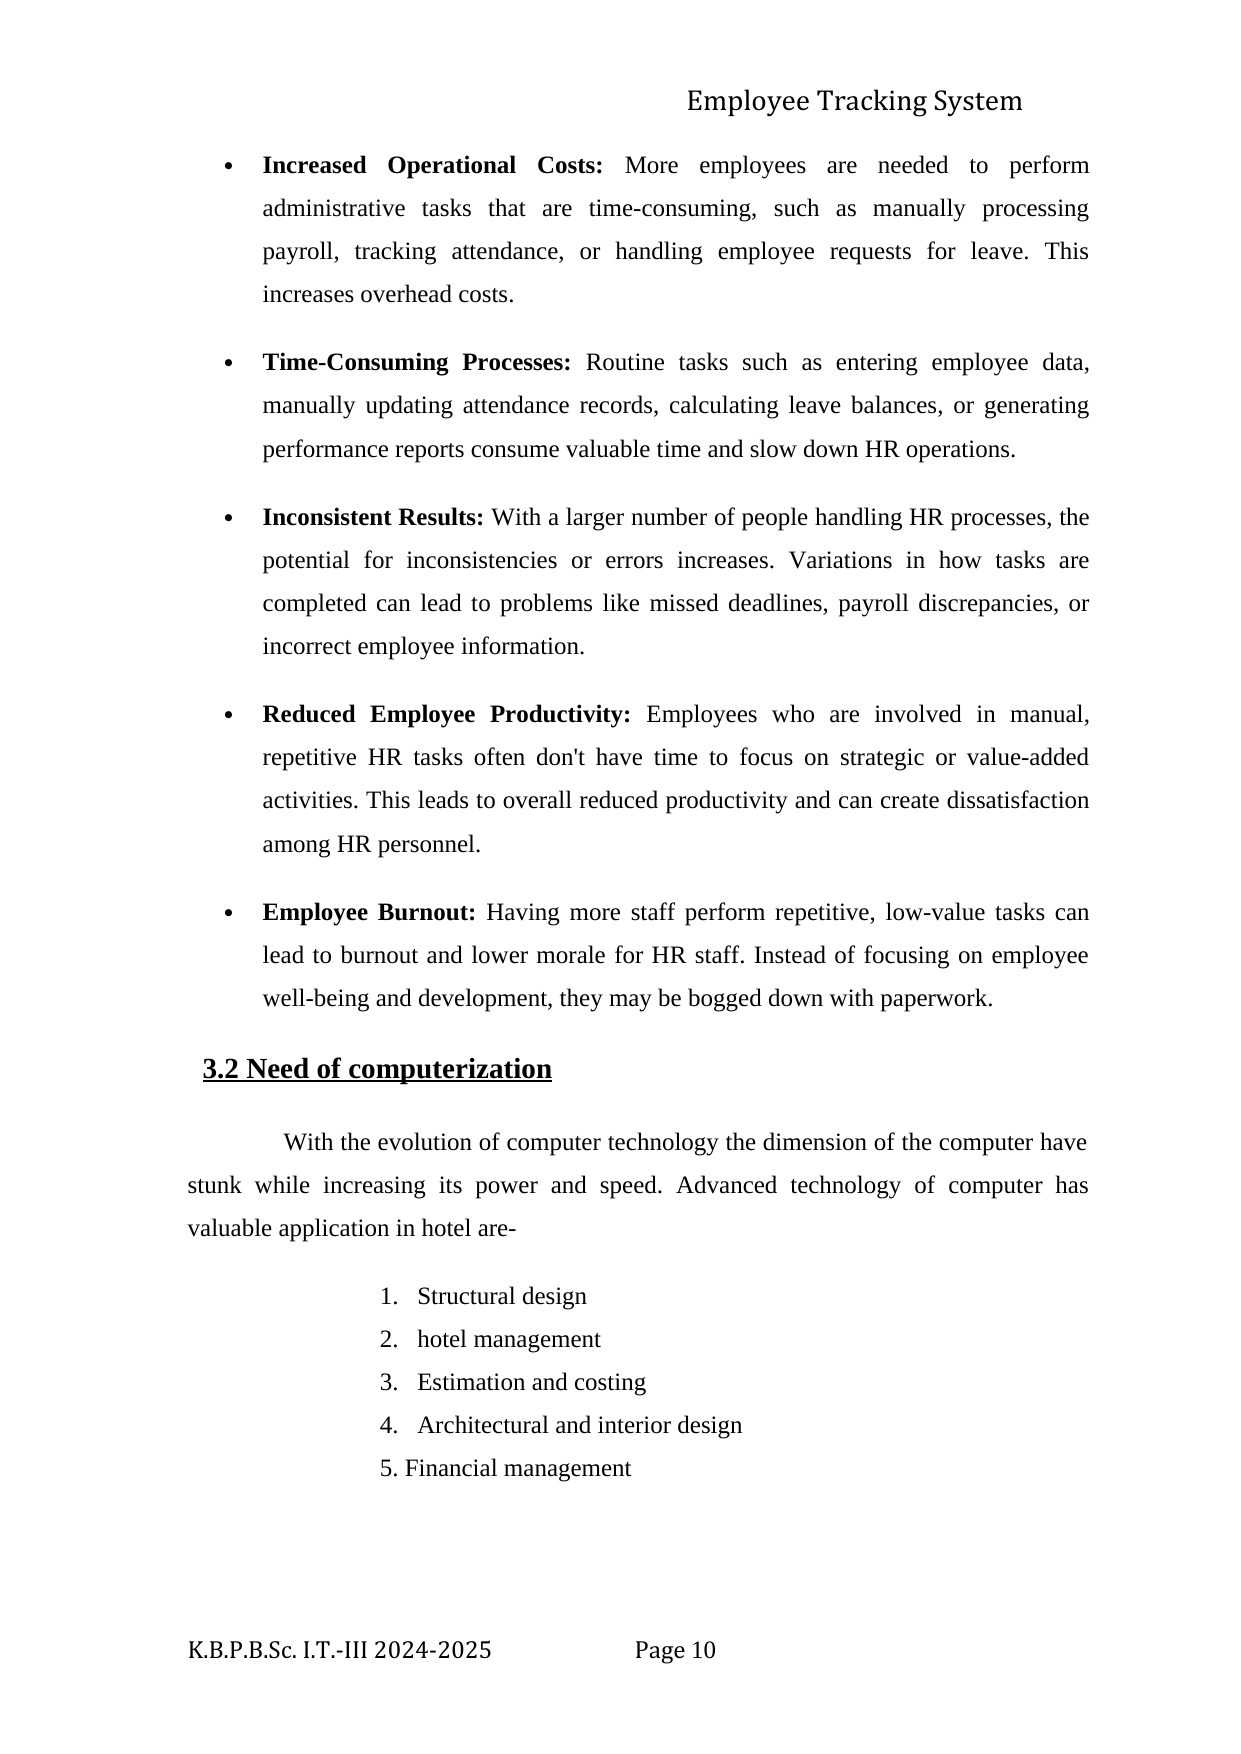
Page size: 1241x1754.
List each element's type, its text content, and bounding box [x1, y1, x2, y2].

list Inconsistent Results: With a larger number of people handling HR processes, the potential for inconsistencies or errors increases. Variations in how tasks are completed can lead to problems like missed deadlines, payroll discrepancies, or incorrect employee information. [225, 502, 1090, 660]
list Time-Consuming Processes: Routine tasks such as entering employee data, manually updating attendance records, calculating leave balances, or generating performance reports consume valuable time and slow down HR operations. [225, 347, 1090, 462]
text 3.2 Need of computerization [202, 1051, 1090, 1085]
text With the evolution of computer technology the dimension of the computer have stunk while increasing its power and speed. Advanced technology of computer has valuable application in hotel are- [187, 1127, 1090, 1242]
list Reduced Employee Productivity: Employees who are involved in manual, repetitive HR tasks often don't have time to focus on strategic or value-added activities. This leads to overall reduced productivity and can create dissatisfaction among HR personnel. [225, 699, 1090, 857]
text 5. Financial management [379, 1453, 1090, 1482]
list Employee Burnout: Having more staff perform repetitive, low-value tasks can lead to burnout and lower morale for HR staff. Instead of focusing on employee well-being and development, they may be bogged down with paperwork. [225, 897, 1090, 1012]
list Structural design [379, 1281, 1090, 1310]
list Estimation and costing [379, 1367, 1090, 1396]
list Increased Operational Costs: More employees are needed to perform administrative tasks that are time-consuming, such as manually processing payroll, tracking attendance, or handling employee requests for leave. This increases overhead costs. [225, 150, 1090, 308]
list hotel management [379, 1324, 1090, 1353]
list Architectural and interior design [379, 1410, 1090, 1439]
